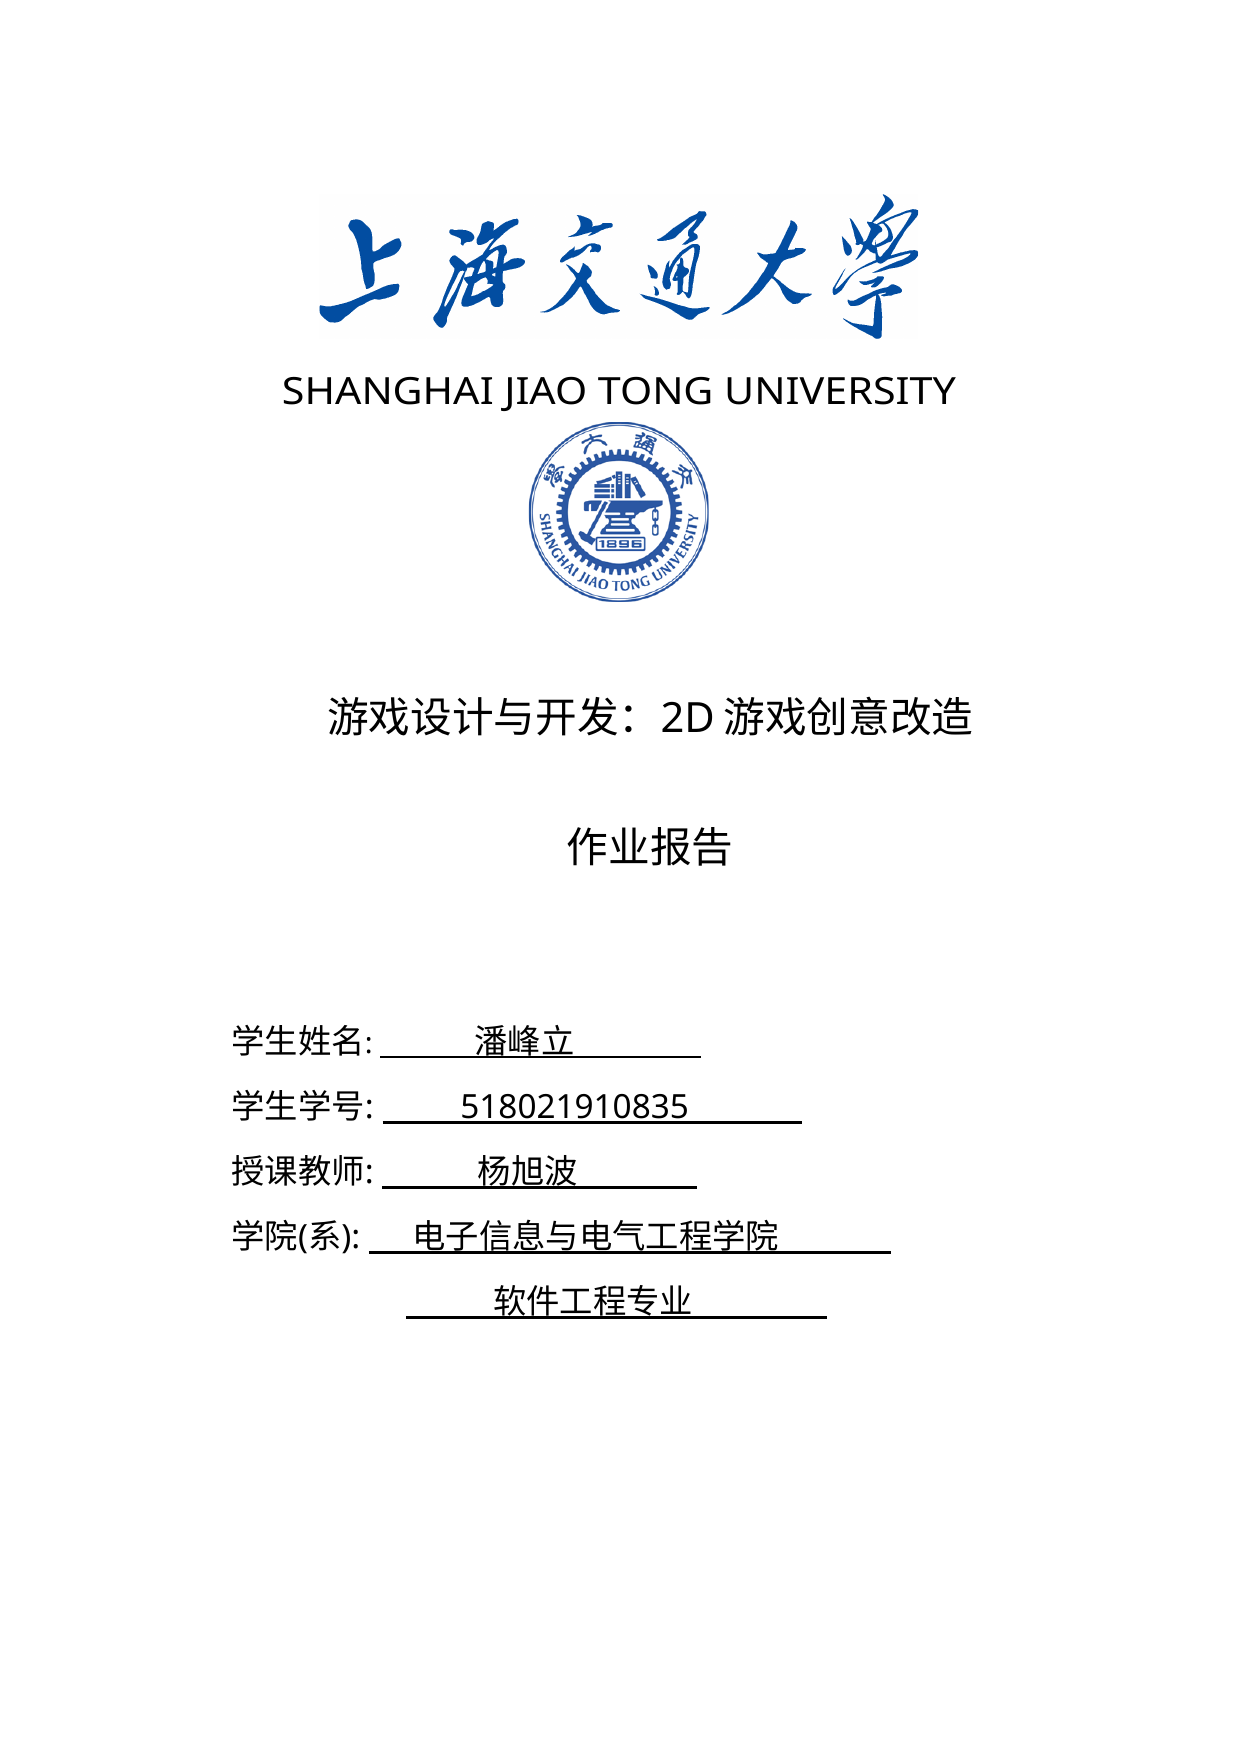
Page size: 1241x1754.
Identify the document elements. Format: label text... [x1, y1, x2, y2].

text 软件工程专业 [362, 1267, 1050, 1332]
text 学院(系): 电子信息与电气工程学院 [187, 1202, 1050, 1267]
text 游戏设计与开发：2D游戏创意改造 [187, 682, 1050, 747]
text SHANGHAI JIAO TONG UNIVERSITY [187, 357, 1050, 422]
text 授课教师: 杨旭波 [187, 1137, 1050, 1202]
picture [528, 422, 709, 602]
text 作业报告 [187, 812, 1050, 877]
text 学生姓名: 潘峰立 [187, 1007, 1050, 1072]
picture [319, 194, 919, 339]
text 学生学号: 518021910835 [187, 1072, 1050, 1137]
